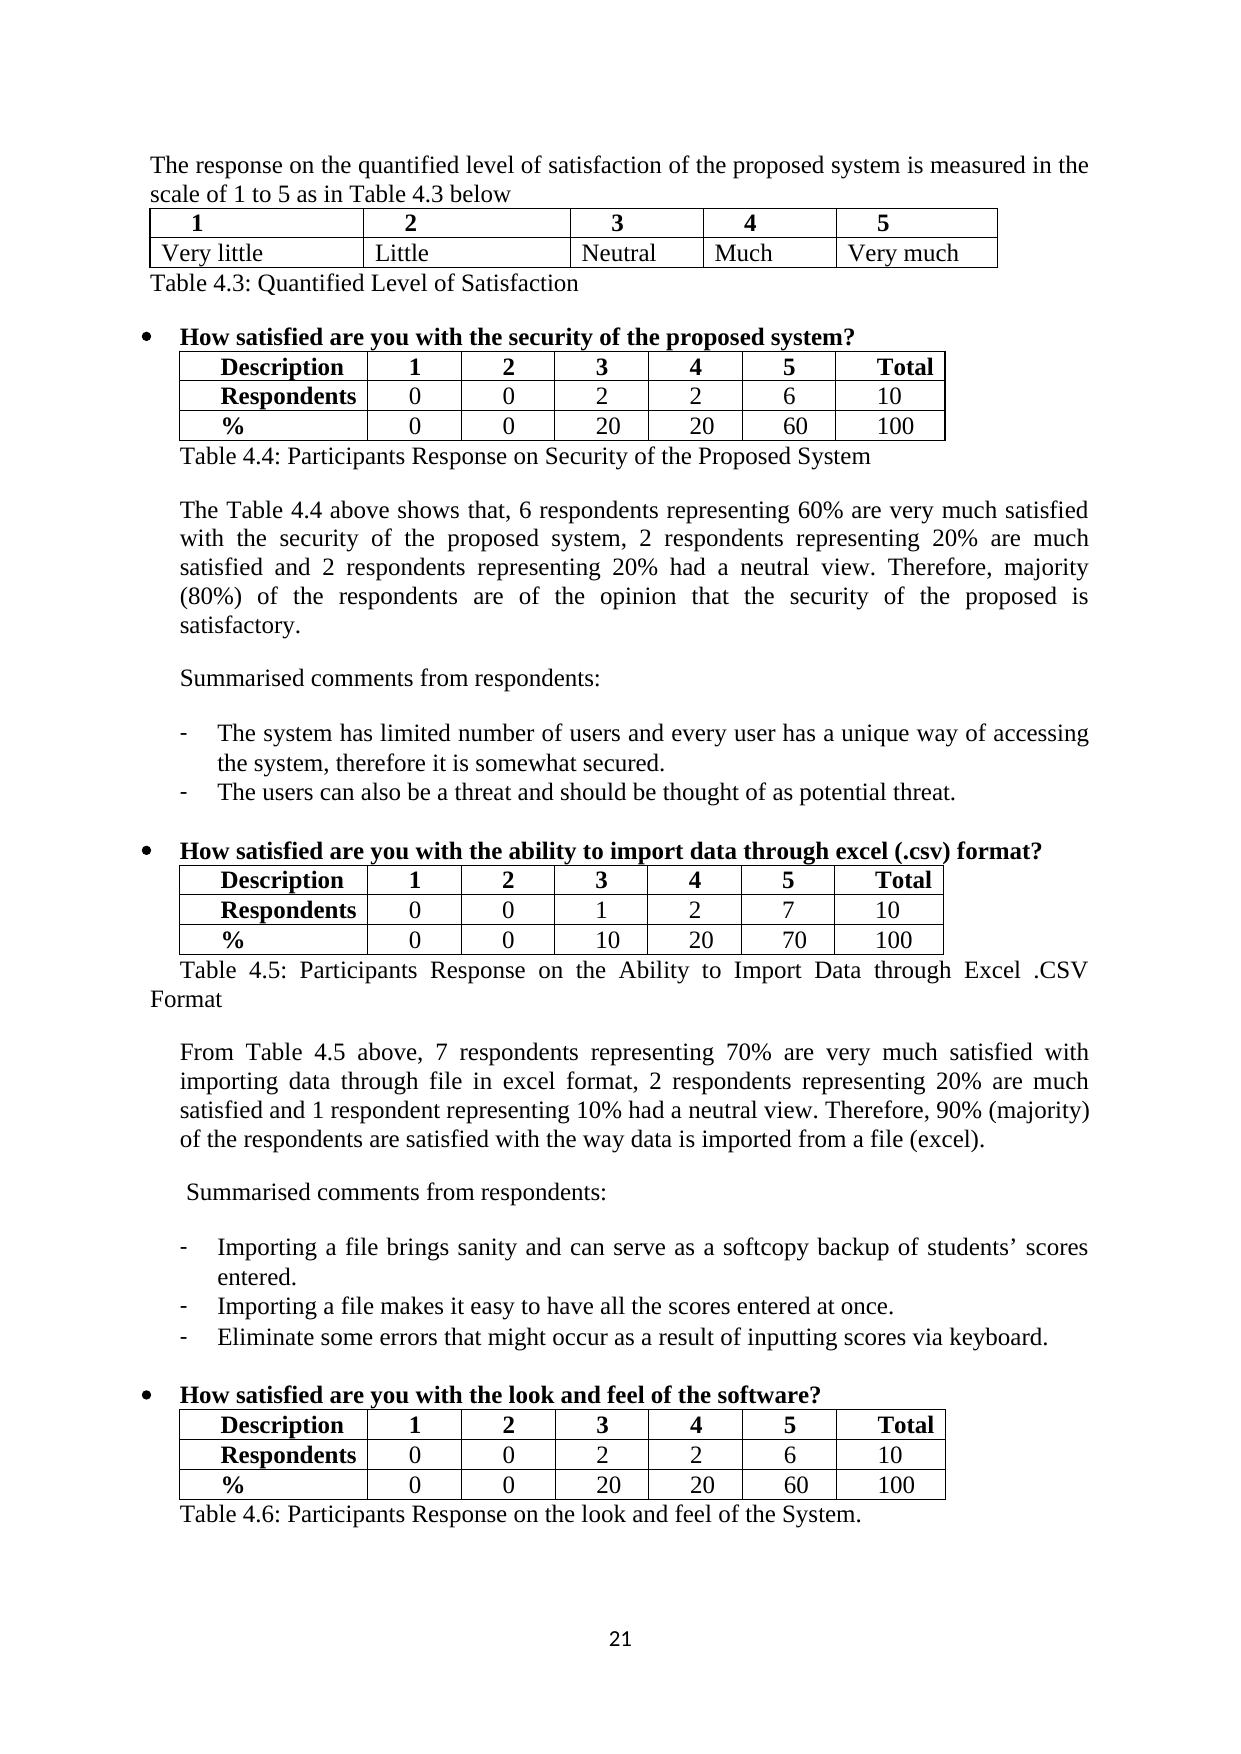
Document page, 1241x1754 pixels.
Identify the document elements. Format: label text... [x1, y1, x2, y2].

text From Table 4.5 above, 7 respondents representing 70% are very much satisfied with importing data through file in excel format, 2 respondents representing 20% are much satisfied and 1 respondent representing 10% had a neutral view. Therefore, 90% (majority) of the respondents are satisfied with the way data is imported from a file (excel). [179, 1037, 1090, 1152]
table_cell 0 [368, 381, 461, 410]
text Table 4.3: Quantified Level of Satisfaction [150, 268, 1090, 297]
table_header 2 [462, 1410, 555, 1439]
table_cell 100 [837, 1470, 945, 1498]
table_cell 1 [555, 895, 647, 924]
table_cell Respondents [180, 381, 367, 410]
table_cell 60 [743, 1470, 836, 1498]
table_cell 0 [462, 411, 554, 440]
table_cell 2 [649, 1440, 742, 1469]
table_header 1 [368, 1410, 461, 1439]
table_header 3 [555, 352, 648, 380]
list How satisfied are you with the ability to import data through excel (.csv) format? [142, 836, 1090, 864]
text Summarised comments from respondents: [179, 663, 1090, 692]
table_cell 20 [555, 411, 648, 440]
table_header 4 [704, 209, 836, 237]
table_header 2 [462, 352, 554, 380]
table_cell Respondents [180, 1440, 367, 1469]
table_cell 0 [462, 1470, 555, 1498]
table_header 4 [649, 1410, 742, 1439]
table_cell 2 [648, 895, 741, 924]
table_cell 10 [837, 1440, 945, 1469]
table_cell 100 [835, 925, 943, 954]
table_cell 0 [462, 895, 554, 924]
table_cell 0 [368, 895, 461, 924]
table_header Description [180, 866, 367, 894]
text The Table 4.4 above shows that, 6 respondents representing 60% are very much satisfied with the security of the proposed system, 2 respondents representing 20% are much satisfied and 2 respondents representing 20% had a neutral view. Therefore, majority (80%) of the respondents are of the opinion that the security of the proposed is satisfactory. [179, 495, 1090, 638]
table_cell 10 [555, 925, 647, 954]
table_header Description [180, 1410, 367, 1439]
table_header 1 [368, 866, 461, 894]
table_cell 20 [649, 1470, 742, 1498]
table_header 2 [462, 866, 554, 894]
table_header Total [835, 866, 943, 894]
table_cell 0 [462, 1440, 555, 1469]
table_header 5 [743, 352, 835, 380]
table_header 5 [742, 866, 834, 894]
table_cell 70 [742, 925, 834, 954]
table_cell 100 [836, 411, 944, 440]
text The response on the quantified level of satisfaction of the proposed system is measured in the scale of 1 to 5 as in Table 4.3 below [150, 150, 1090, 207]
list The users can also be a threat and should be thought of as potential threat. [179, 777, 1090, 807]
table_cell 0 [462, 381, 554, 410]
table_header 2 [364, 209, 570, 237]
table_cell 2 [555, 381, 648, 410]
table_cell 0 [368, 925, 461, 954]
table_header Description [180, 352, 367, 380]
list Importing a file brings sanity and can serve as a softcopy backup of students’ scores entered. [179, 1231, 1090, 1291]
table_header 1 [368, 352, 461, 380]
table_cell 0 [368, 411, 461, 440]
text Table 4.5: Participants Response on the Ability to Import Data through Excel .CSV Format [150, 955, 1090, 1012]
list Eliminate some errors that might occur as a result of inputting scores via keyboard. [179, 1321, 1090, 1352]
table_cell Neutral [571, 238, 703, 267]
table_cell 7 [742, 895, 834, 924]
table_header 4 [648, 866, 741, 894]
table_header 1 [151, 209, 363, 237]
table_header 3 [556, 1410, 648, 1439]
table_cell 10 [836, 381, 944, 410]
table_cell 2 [556, 1440, 648, 1469]
table_header 3 [571, 209, 703, 237]
table_cell 6 [743, 1440, 836, 1469]
table_header 5 [743, 1410, 836, 1439]
table_header 4 [649, 352, 742, 380]
table_cell Much [704, 238, 836, 267]
table_cell Very much [837, 238, 997, 267]
table_cell 2 [649, 381, 742, 410]
table_cell 20 [556, 1470, 648, 1498]
table_cell % [180, 411, 367, 440]
table_cell % [180, 925, 367, 954]
table_cell Respondents [180, 895, 367, 924]
text Summarised comments from respondents: [179, 1177, 1090, 1206]
table_cell 0 [368, 1470, 461, 1498]
list Importing a file makes it easy to have all the scores entered at once. [179, 1291, 1090, 1321]
list The system has limited number of users and every user has a unique way of accessing the system, therefore it is somewhat secured. [179, 717, 1090, 777]
table_cell Little [364, 238, 570, 267]
table_cell 20 [648, 925, 741, 954]
list How satisfied are you with the security of the proposed system? [142, 322, 1090, 351]
text Table 4.4: Participants Response on Security of the Proposed System [150, 441, 1090, 470]
table_cell 0 [462, 925, 554, 954]
table_header Total [836, 352, 944, 380]
table_cell 60 [743, 411, 835, 440]
list How satisfied are you with the look and feel of the software? [142, 1380, 1090, 1409]
table_header Total [837, 1410, 945, 1439]
table_header 3 [555, 866, 647, 894]
text Table 4.6: Participants Response on the look and feel of the System. [150, 1499, 1090, 1528]
table_header 5 [837, 209, 997, 237]
table_cell Very little [151, 238, 363, 267]
table_cell 0 [368, 1440, 461, 1469]
table_cell % [180, 1470, 367, 1498]
table_cell 20 [649, 411, 742, 440]
table_cell 6 [743, 381, 835, 410]
table_cell 10 [835, 895, 943, 924]
